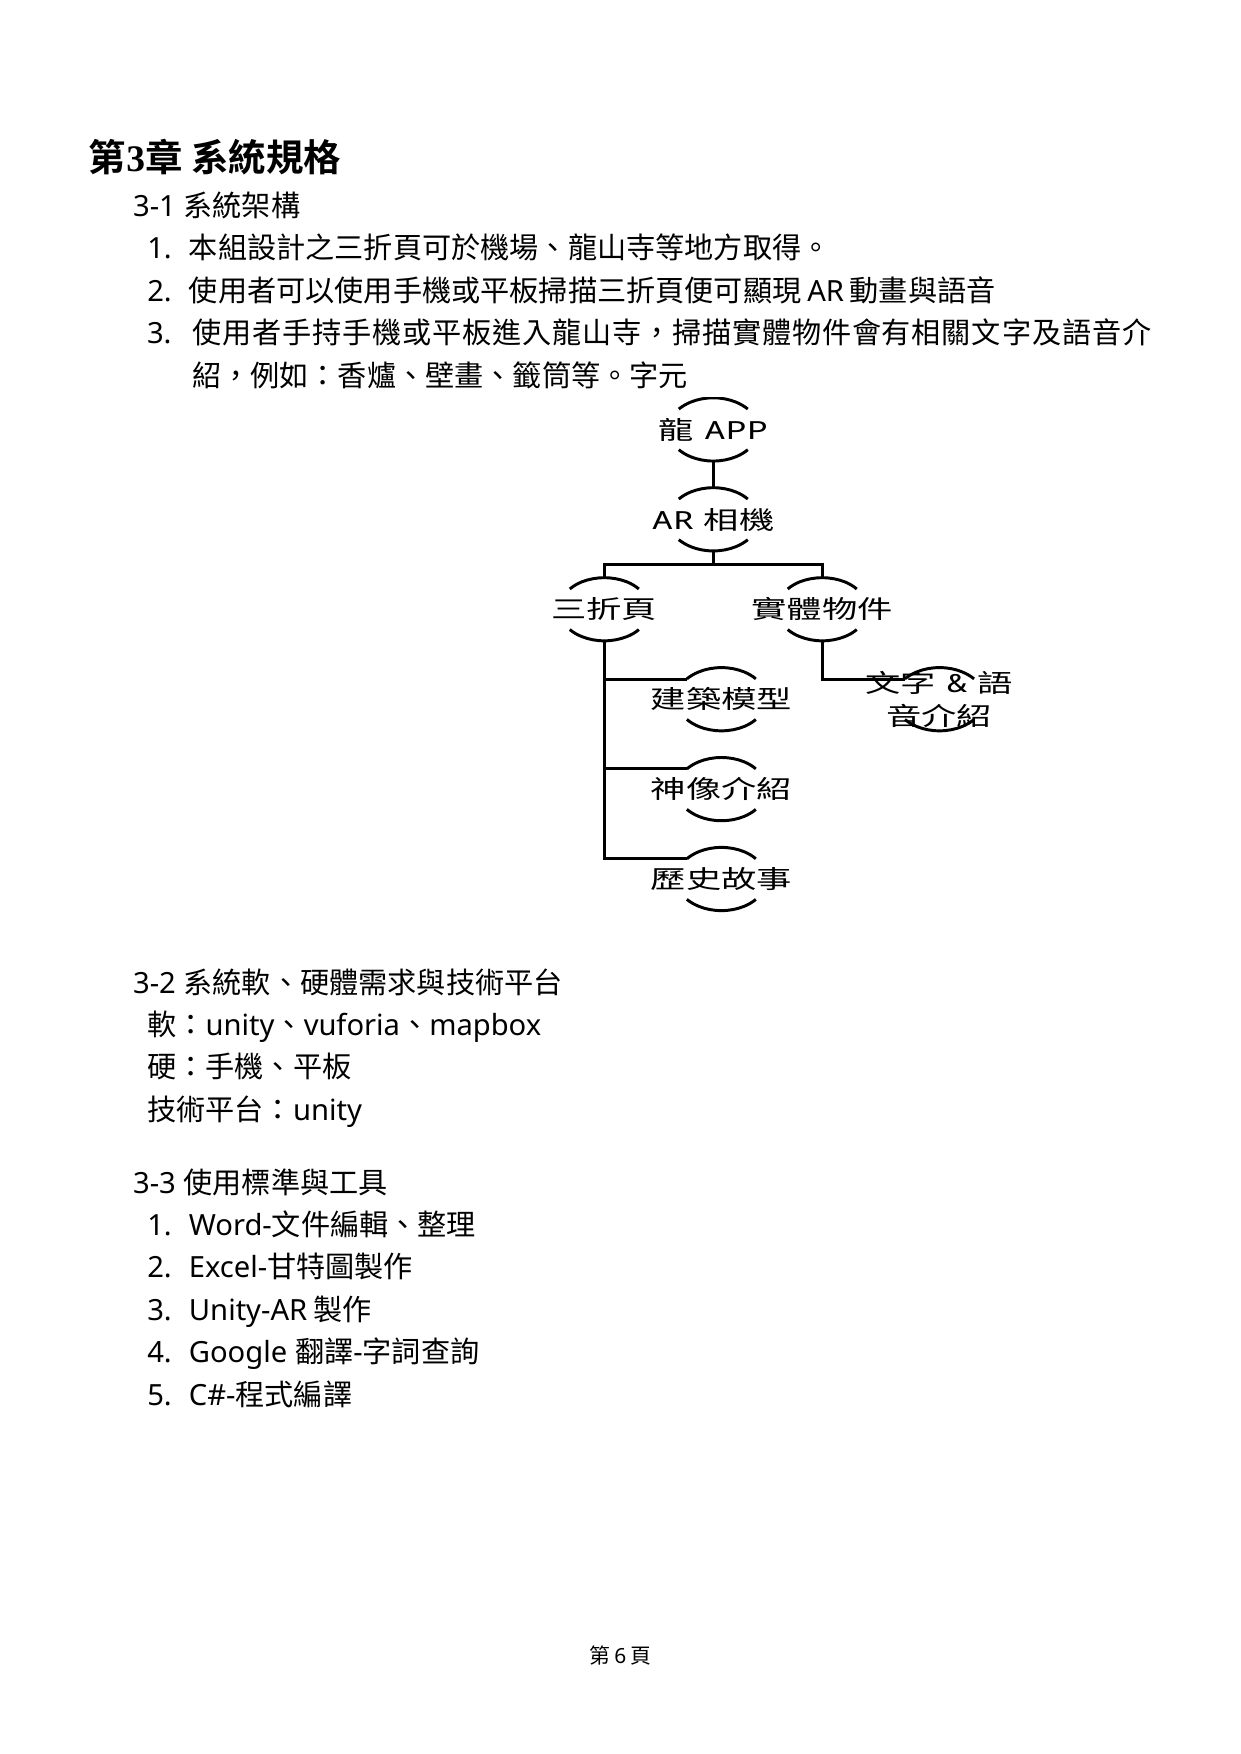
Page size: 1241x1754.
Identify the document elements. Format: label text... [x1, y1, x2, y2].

list Google 翻譯-字詞查詢 [89, 1329, 1152, 1371]
list 本組設計之三折頁可於機場、龍山寺等地方取得。 [89, 225, 1152, 267]
list 使用者手持手機或平板進入龍山寺，掃描實體物件會有相關文字及語音介紹，例如：香爐、壁畫、籤筒等。字元 [147, 310, 1152, 394]
list Excel-甘特圖製作 [89, 1244, 1152, 1286]
list Unity-AR製作 [89, 1286, 1152, 1329]
list 系統軟、硬體需求與技術平台 [133, 959, 1152, 1002]
list Word-文件編輯、整理 [89, 1202, 1152, 1244]
list 使用者可以使用手機或平板掃描三折頁便可顯現AR動畫與語音 [89, 267, 1152, 310]
text 軟：unity、vuforia、mapbox [89, 1002, 1152, 1044]
list C#-程式編譯 [89, 1371, 1152, 1414]
list 使用標準與工具 [133, 1159, 1152, 1202]
text 技術平台：unity [89, 1086, 1152, 1129]
list 系統架構 [133, 183, 1152, 225]
list 系統規格 [89, 128, 1152, 183]
text 硬：手機、平板 [89, 1044, 1152, 1086]
